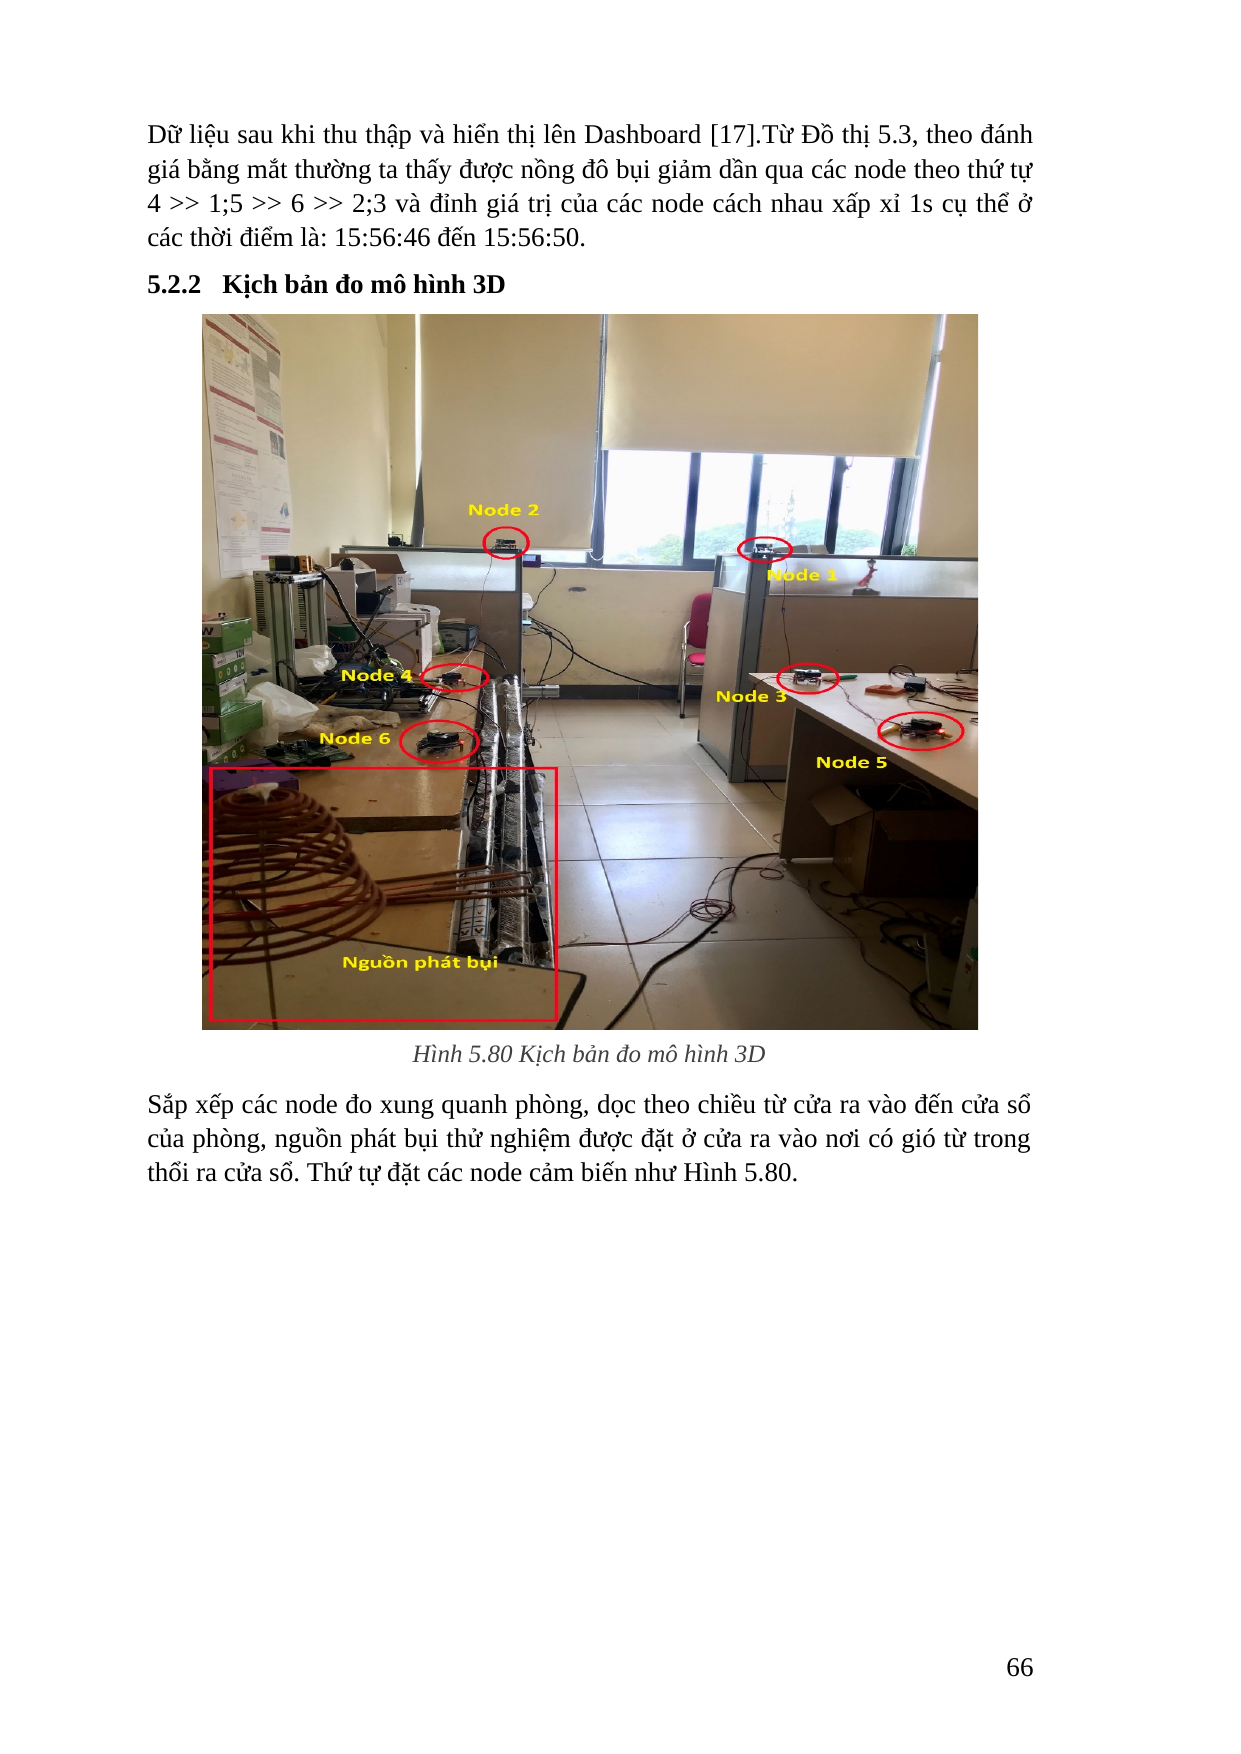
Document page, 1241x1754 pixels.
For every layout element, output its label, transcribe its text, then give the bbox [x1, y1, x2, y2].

subtitle Kịch bản đo mô hình 3D [147, 268, 1033, 299]
text Dữ liệu sau khi thu thập và hiển thị lên Dashboard .Từ Đồ thị 5.2, theo đánh giá bằng mắt thường ta thấy được nồng đô bụi giảm dần qua các node theo thứ tự 4 >> 1;5 >> 6 >> 2;3 và đỉnh giá trị của các node cách nhau xấp xỉ 1s cụ thể ở các thời điểm là: 15:56:46 đến 15:56:50. [147, 118, 1033, 252]
picture [202, 314, 979, 1030]
